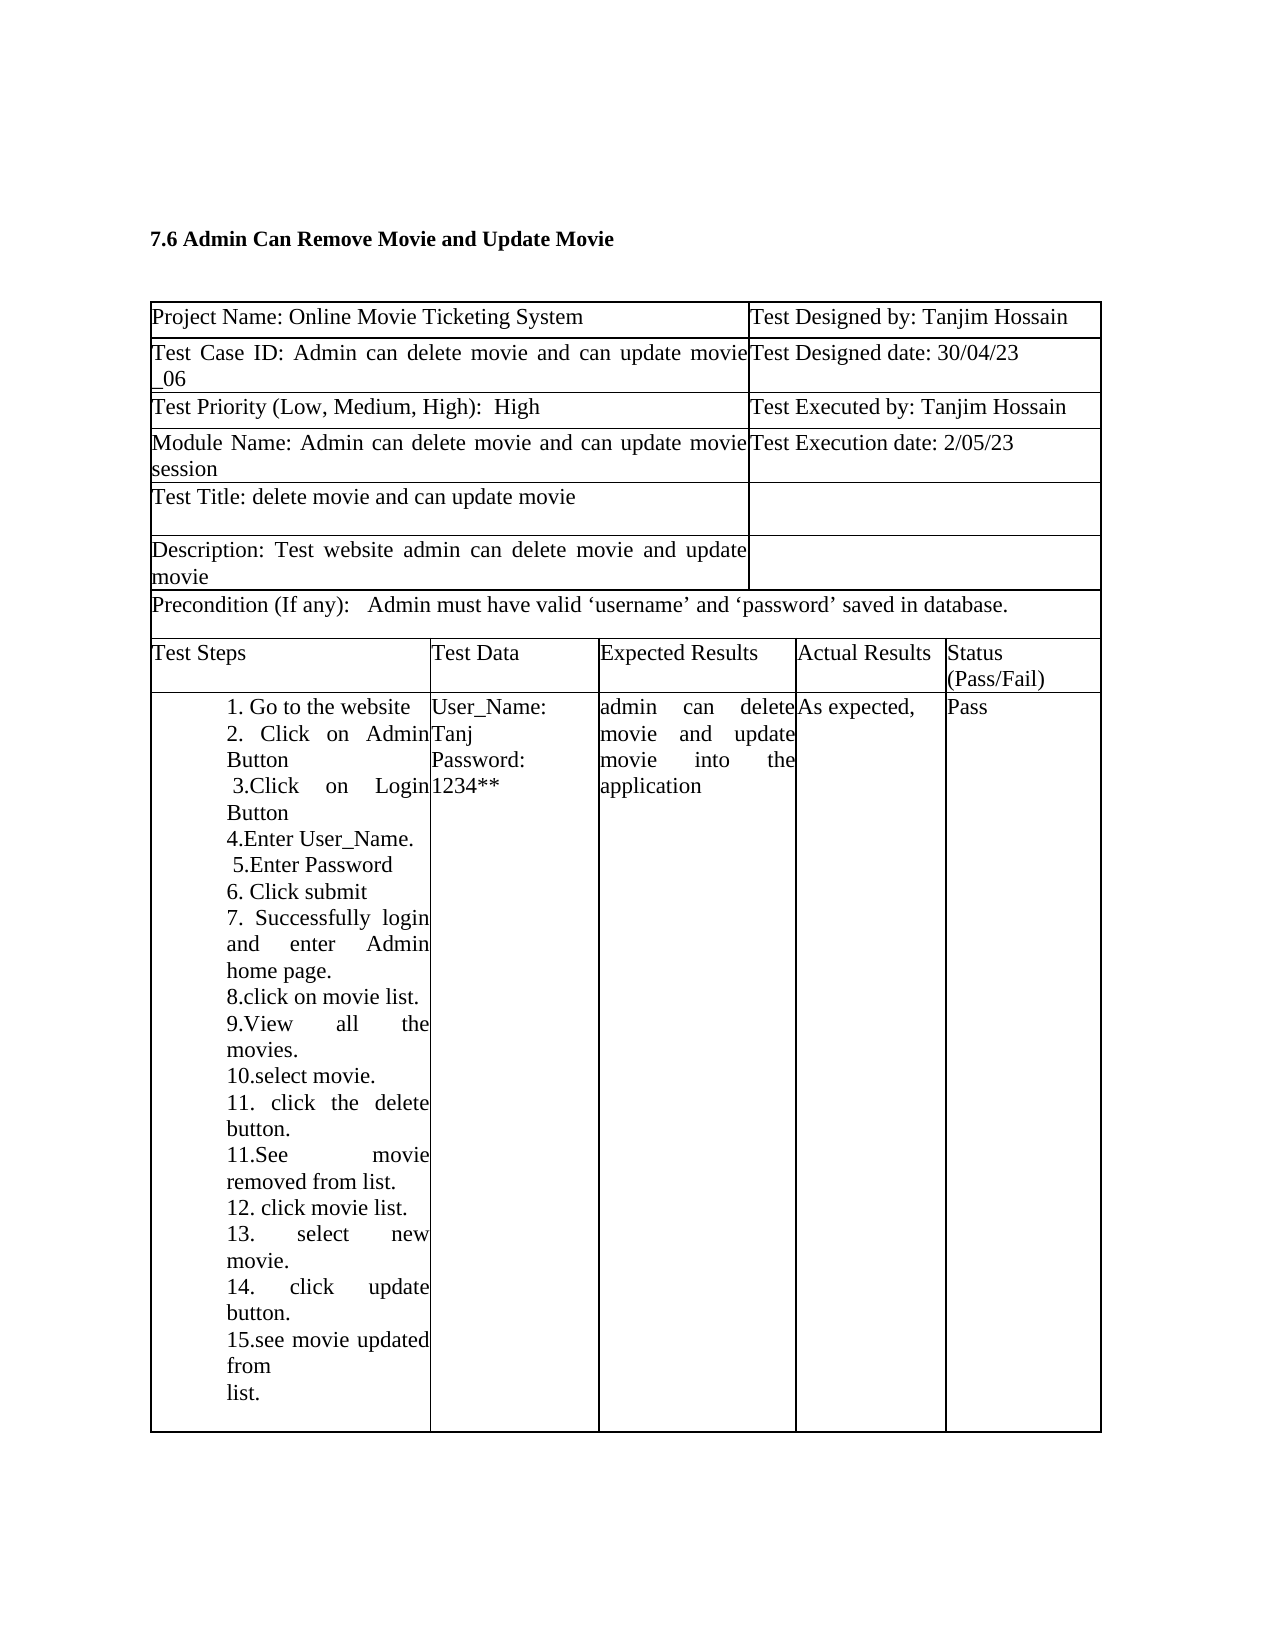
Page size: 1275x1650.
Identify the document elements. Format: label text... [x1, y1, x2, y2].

table_cell Test Steps [152, 639, 430, 692]
table_cell 1. Go to the website 2. Click on Admin Button 3.Click on Login Button 4.Enter User_Name. 5.Enter Password 6. Click submit 7. Successfully login and enter Admin home page. 8.click on movie list. 9.View all the movies. 10.select movie. 11. click the delete button. 11.See movie removed from list. 12. click movie list. 13. select new movie. 14. click update button. 15.see movie updated from list. [152, 693, 430, 1431]
table_cell Test Priority (Low, Medium, High): High [152, 393, 748, 427]
table_cell [750, 483, 1100, 535]
table_cell Expected Results [600, 639, 795, 692]
table_cell Test Case ID: Admin can delete movie and can update movie _06 [152, 339, 748, 391]
table_header Test Designed by: Tanjim Hossain [750, 303, 1100, 337]
table_cell Precondition (If any): Admin must have valid ‘username’ and ‘password’ saved in database. [152, 591, 1100, 637]
table_cell Actual Results [797, 639, 945, 692]
table_cell Test Designed date: 30/04/23 [750, 339, 1100, 391]
table_cell Test Executed by: Tanjim Hossain [750, 393, 1100, 427]
table_cell Test Data [431, 639, 598, 692]
text 7.6 Admin Can Remove Movie and Update Movie [150, 226, 1125, 251]
table_cell User_Name: Tanj Password: 1234** [431, 693, 598, 1431]
table_cell Test Title: delete movie and can update movie [152, 483, 748, 535]
table_cell Description: Test website admin can delete movie and update movie [152, 536, 748, 589]
table_cell Test Execution date: 2/05/23 [750, 429, 1100, 482]
table_cell [750, 536, 1100, 589]
table_cell Module Name: Admin can delete movie and can update movie session [152, 429, 748, 482]
table_header Project Name: Online Movie Ticketing System [152, 303, 748, 337]
table_cell admin can delete movie and update movie into the application [600, 693, 795, 1431]
table_cell Status (Pass/Fail) [947, 639, 1100, 692]
table_cell As expected, [797, 693, 945, 1431]
table_cell Pass [947, 693, 1100, 1431]
